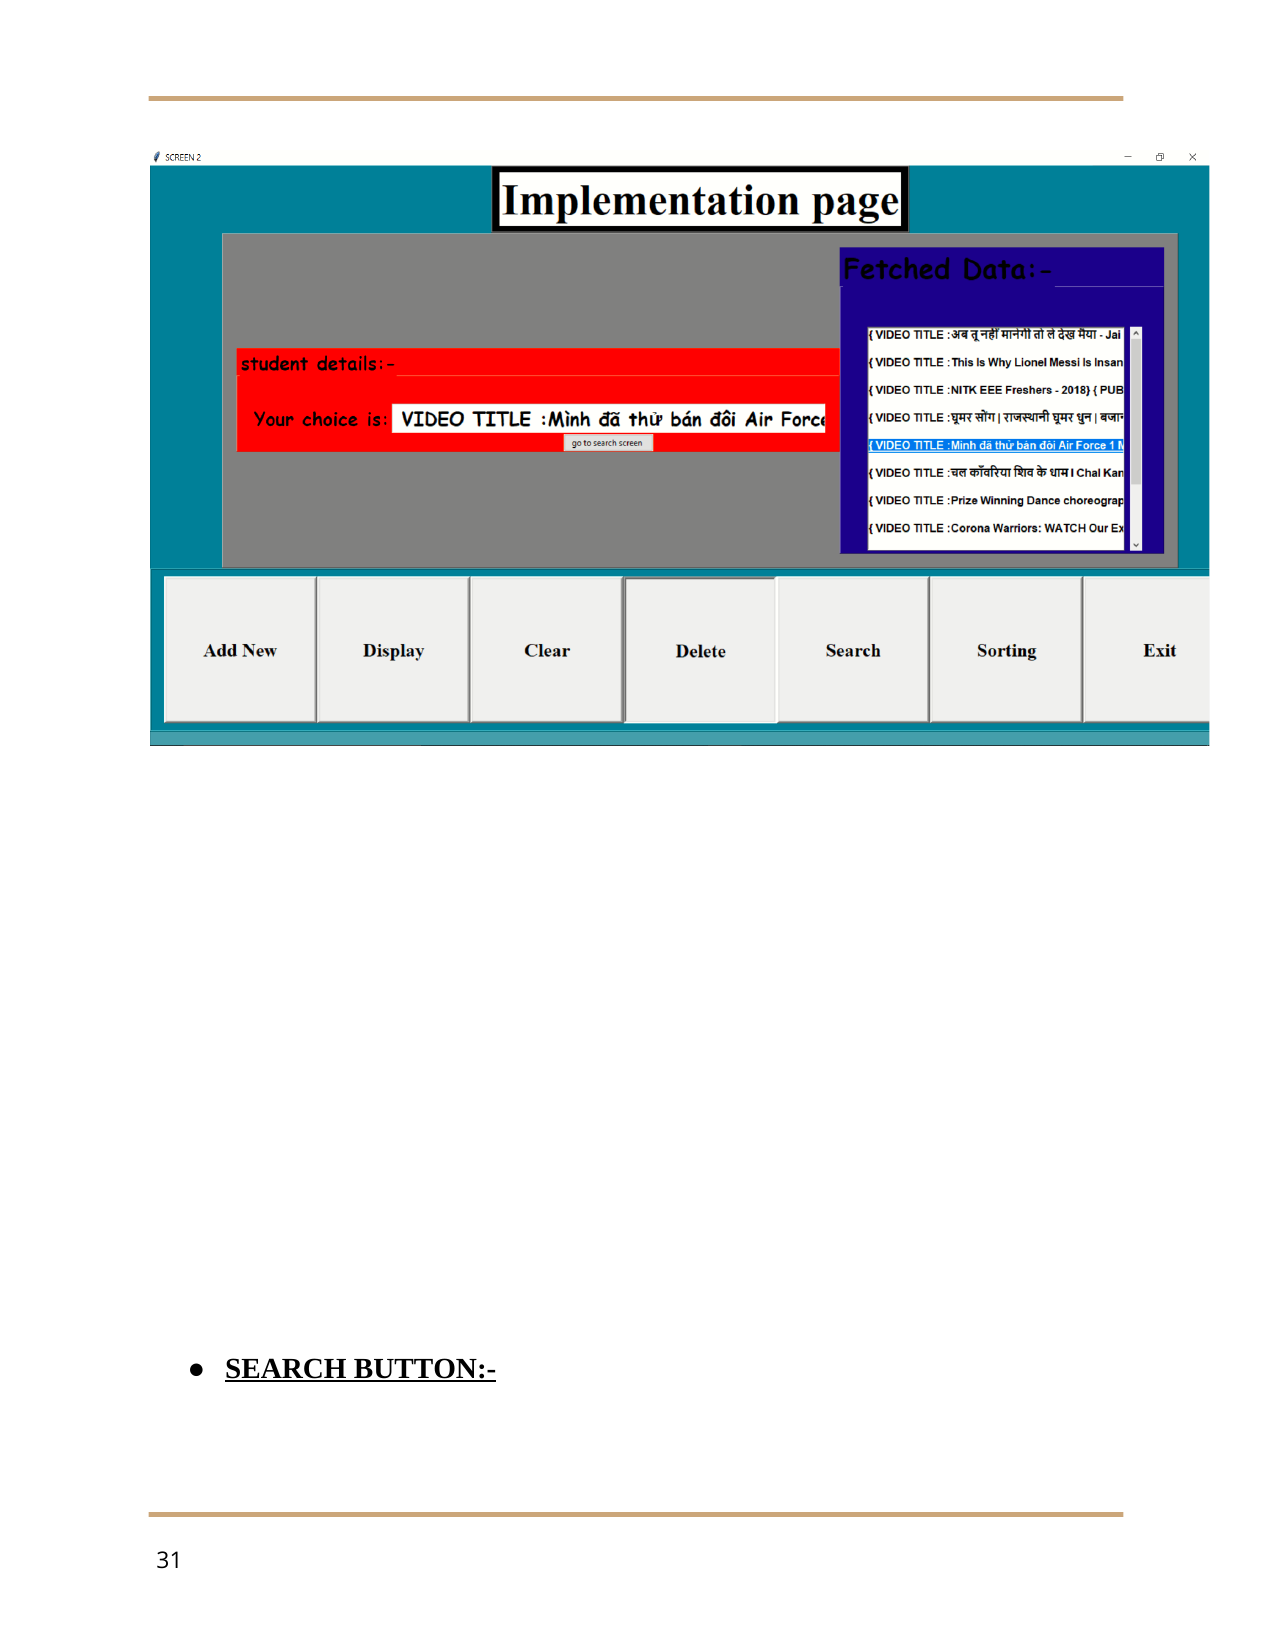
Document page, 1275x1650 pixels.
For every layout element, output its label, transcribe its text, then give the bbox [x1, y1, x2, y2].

picture [150, 150, 1210, 746]
list SEARCH BUTTON:- [187, 1351, 1125, 1385]
picture [148, 1512, 1124, 1517]
picture [148, 96, 1124, 101]
